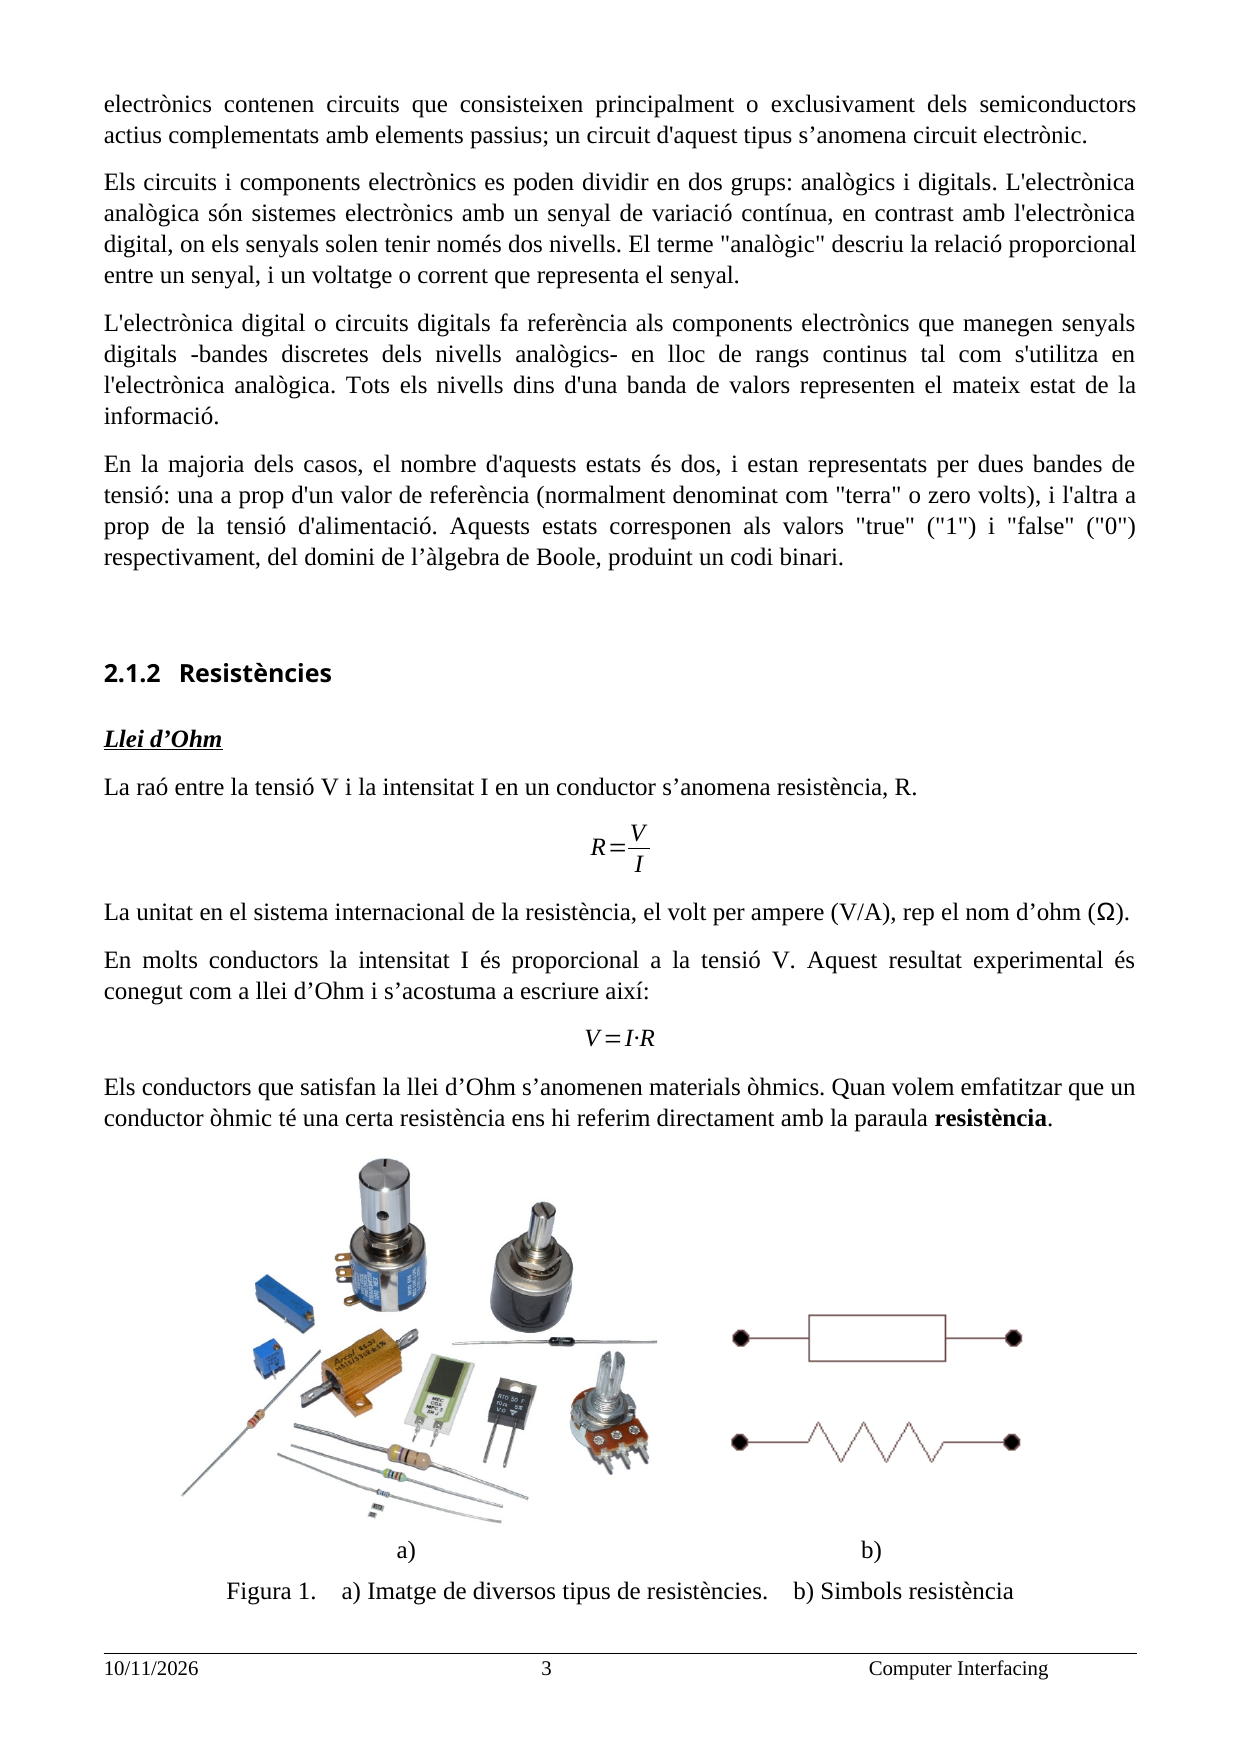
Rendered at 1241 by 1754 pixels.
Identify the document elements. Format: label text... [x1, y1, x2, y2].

text L'electrònica digital o circuits digitals fa referència als components electrònics que manegen senyals digitals -bandes discretes dels nivells analògics- en lloc de rangs continus tal com s'utilitza en l'electrònica analògica. Tots els nivells dins d'una banda de valors representen el mateix estat de la informació. [103, 308, 1137, 430]
table_header a) [155, 1150, 657, 1576]
text En molts conductors la intensitat I és proporcional a la tensió V. Aquest resultat experimental és conegut com a llei d’Ohm i s’acostuma a escriure així: [103, 945, 1137, 1005]
text La raó entre la tensió V i la intensitat I en un conductor s’anomena resistència, R. [103, 772, 1137, 800]
text En la majoria dels casos, el nombre d'aquests estats és dos, i estan representats per dues bandes de tensió: una a prop d'un valor de referència (normalment denominat com "terra" o zero volts), i l'altra a prop de la tensió d'alimentació. Aquests estats corresponen als valors "true" ("1") i "false" ("0") respectivament, del domini de l’àlgebra de Boole, produint un codi binari. [103, 449, 1137, 571]
text Figura 1. a) Imatge de diversos tipus de resistències. b) Simbols resistència [103, 1576, 1137, 1605]
table_header b) [657, 1150, 1085, 1576]
text Els circuits i components electrònics es poden dividir en dos grups: analògics i digitals. L'electrònica analògica són sistemes electrònics amb un senyal de variació contínua, en contrast amb l'electrònica digital, on els senyals solen tenir només dos nivells. El terme "analògic" descriu la relació proporcional entre un senyal, i un voltatge o corrent que representa el senyal. [103, 167, 1137, 289]
picture [695, 1301, 1048, 1376]
subtitle Resistències [103, 656, 1137, 690]
text La unitat en el sistema internacional de la resistència, el volt per ampere (V/A), rep el nom d’ohm (Ω). [103, 897, 1137, 926]
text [103, 89, 1137, 148]
text Els conductors que satisfan la llei d’Ohm s’anomenen materials òhmics. Quan volem emfatitzar que un conductor òhmic té una certa resistència ens hi referim directament amb la paraula resistència. [103, 1072, 1137, 1131]
picture [709, 1404, 1034, 1478]
text Llei d’Ohm [103, 724, 1137, 753]
picture [166, 1150, 658, 1536]
